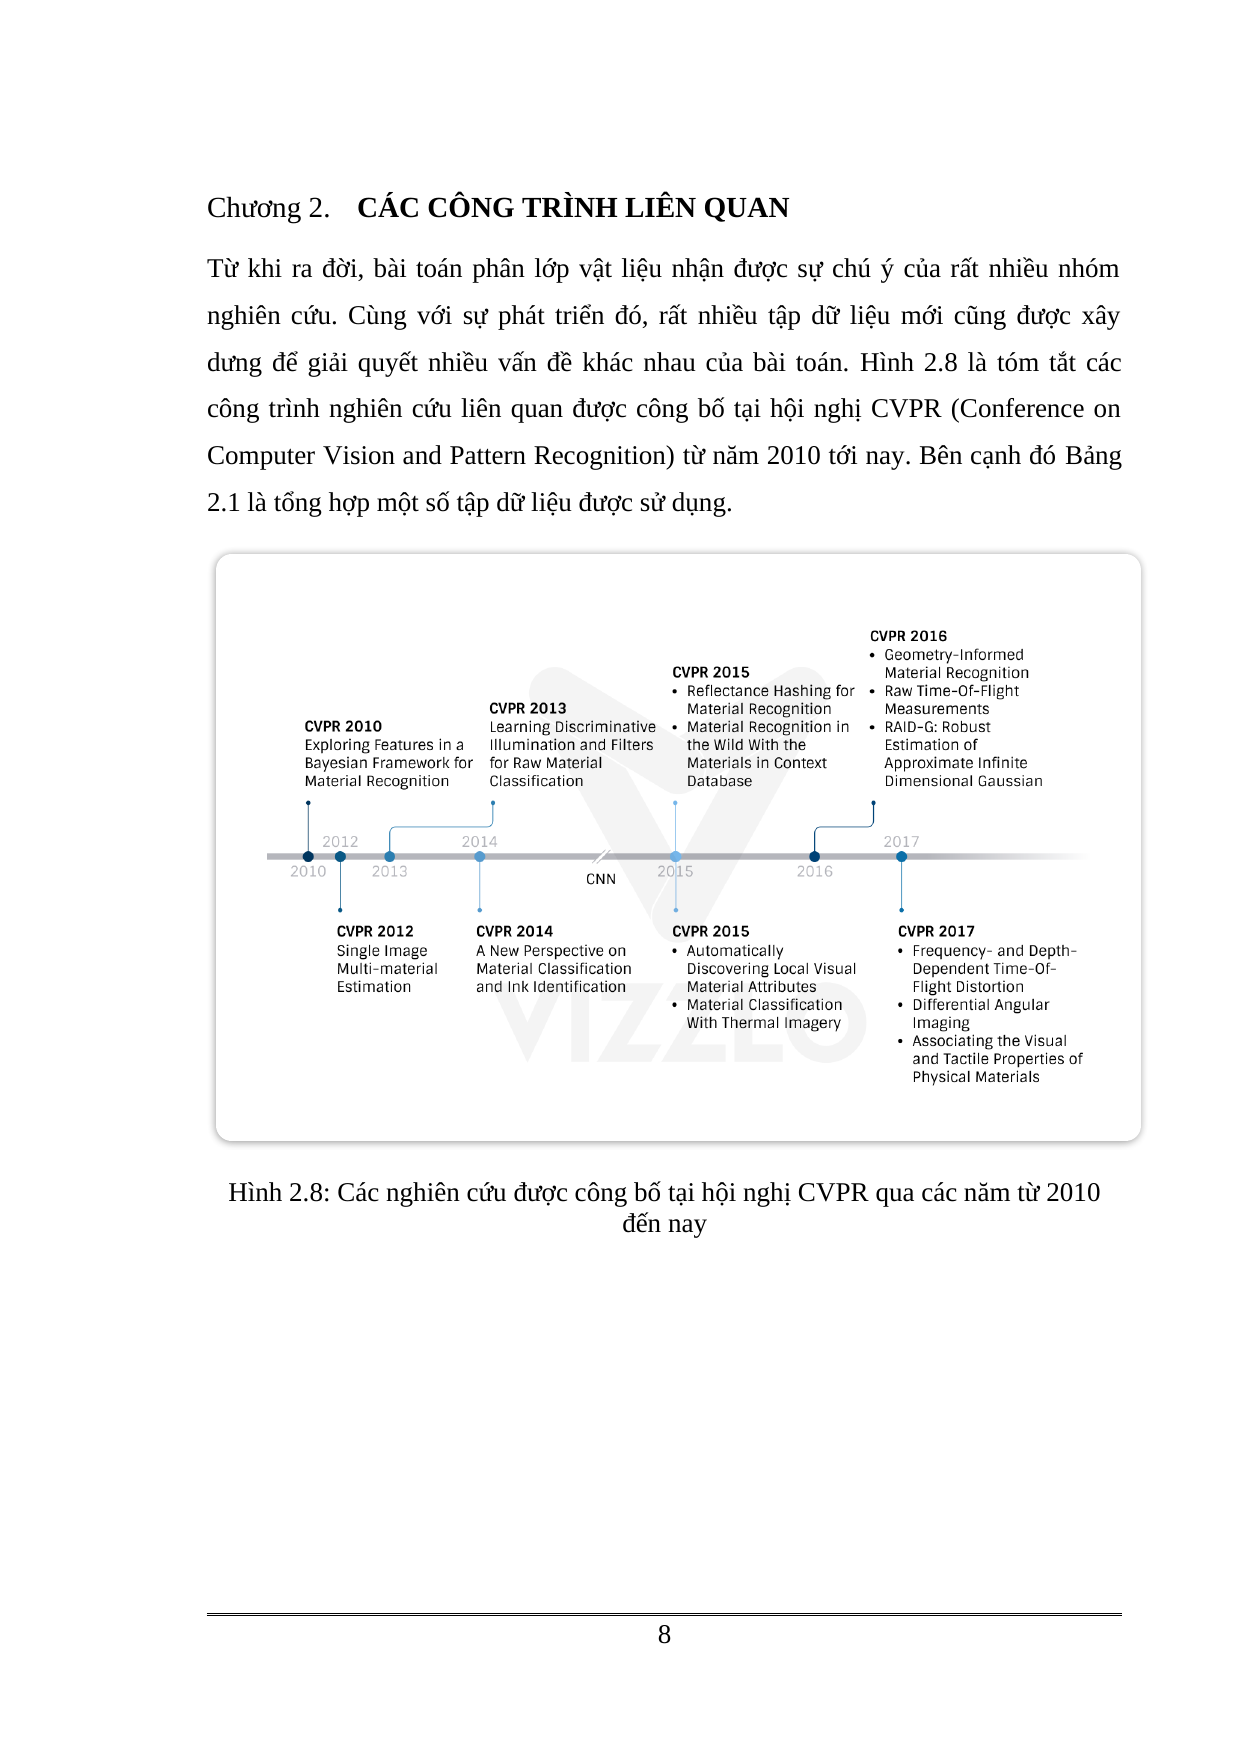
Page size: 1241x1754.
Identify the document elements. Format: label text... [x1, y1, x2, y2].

picture [247, 586, 1110, 1110]
text Hình 2.1: Các nghiên cứu được công bố tại hội nghị CVPR qua các năm từ 2010 đến nay [207, 1176, 1122, 1239]
subtitle CÁC CÔNG TRÌNH LIÊN QUAN [207, 190, 1122, 223]
